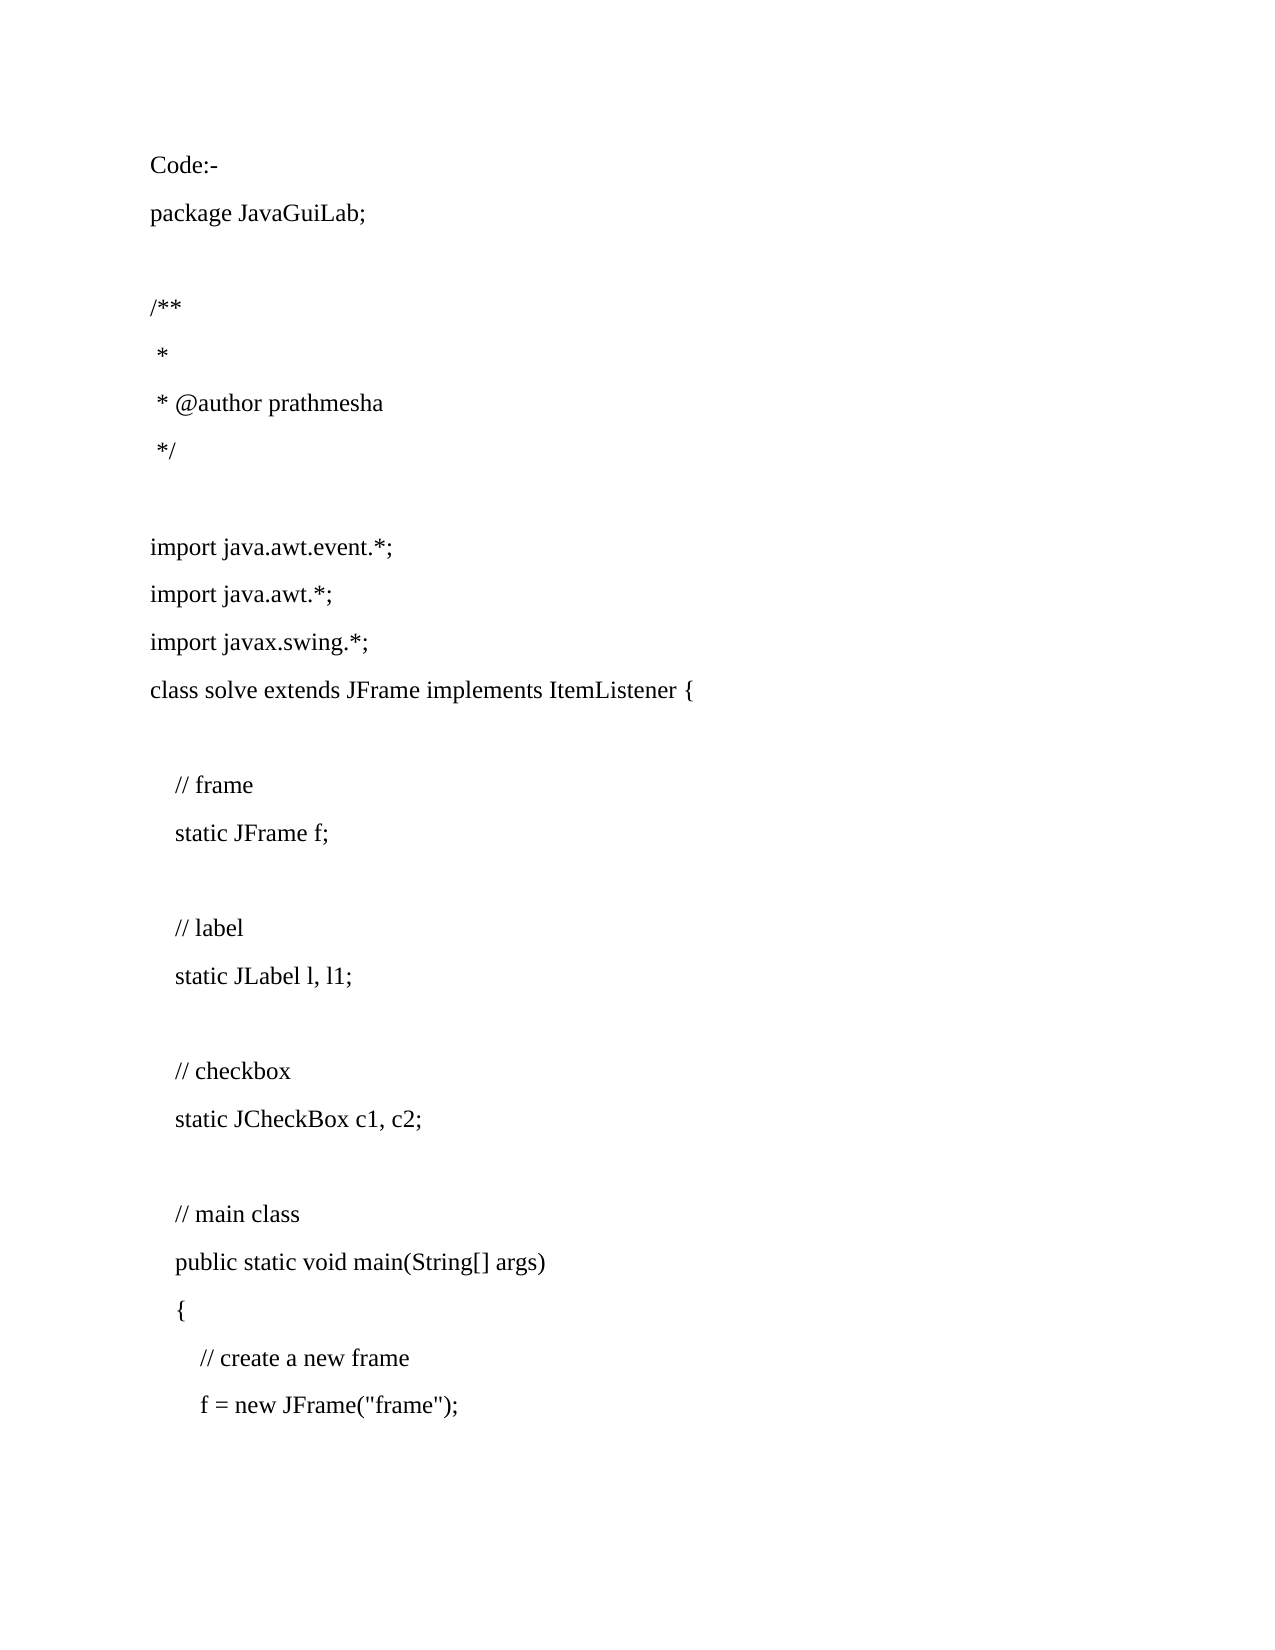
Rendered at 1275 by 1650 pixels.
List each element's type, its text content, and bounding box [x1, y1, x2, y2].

text Code:- [150, 150, 1125, 179]
text static JFrame f; [150, 818, 1125, 847]
text */ [150, 436, 1125, 465]
text // main class [150, 1199, 1125, 1228]
text * @author prathmesha [150, 388, 1125, 417]
text // create a new frame [150, 1343, 1125, 1371]
text static JLabel l, l1; [150, 961, 1125, 990]
text // checkbox [150, 1056, 1125, 1085]
text package JavaGuiLab; [150, 198, 1125, 226]
text static JCheckBox c1, c2; [150, 1104, 1125, 1133]
text /** [150, 293, 1125, 322]
text import java.awt.event.*; [150, 532, 1125, 560]
text * [150, 341, 1125, 369]
text // label [150, 913, 1125, 942]
text { [150, 1295, 1125, 1324]
text // frame [150, 770, 1125, 799]
text f = new JFrame("frame"); [150, 1390, 1125, 1419]
text class solve extends JFrame implements ItemListener { [150, 675, 1125, 703]
text import java.awt.*; [150, 579, 1125, 608]
text public static void main(String[] args) [150, 1247, 1125, 1276]
text import javax.swing.*; [150, 627, 1125, 656]
